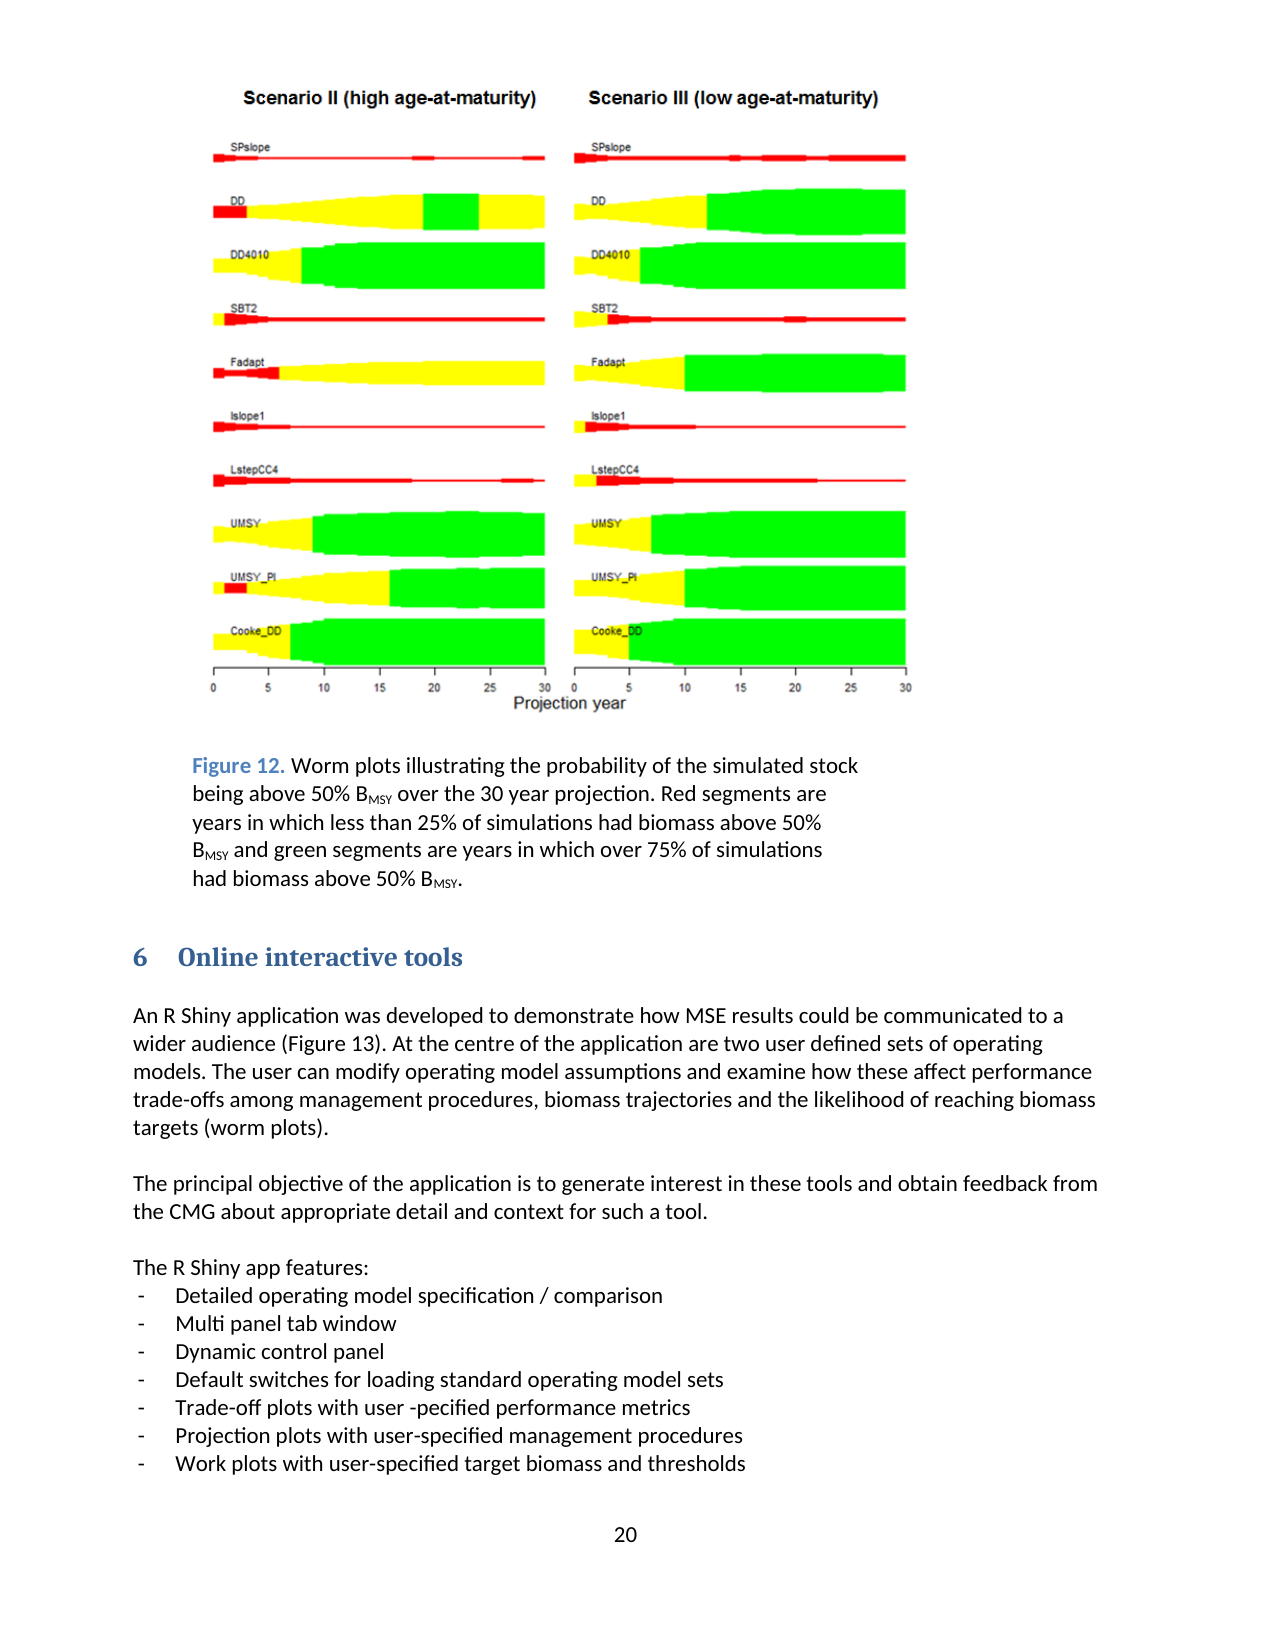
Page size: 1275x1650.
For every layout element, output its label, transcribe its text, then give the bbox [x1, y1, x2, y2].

text An R Shiny application was developed to demonstrate how MSE results could be communicated to a wider audience (Figure 13). At the centre of the application are two user defined sets of operating models. The user can modify operating model assumptions and examine how these affect performance trade-offs among management procedures, biomass trajectories and the likelihood of reaching biomass targets (worm plots). [133, 1001, 1118, 1141]
picture [192, 75, 916, 724]
list Multi panel tab window [138, 1309, 1118, 1337]
list Dynamic control panel [138, 1337, 1118, 1365]
text Figure 12. Worm plots illustrating the probability of the simulated stock being above 50% BMSY over the 30 year projection. Red segments are years in which less than 25% of simulations had biomass above 50% BMSY and green segments are years in which over 75% of simulations had biomass above 50% BMSY. [192, 752, 863, 892]
subtitle Online interactive tools [133, 942, 1118, 973]
text The principal objective of the application is to generate interest in these tools and obtain feedback from the CMG about appropriate detail and context for such a tool. [133, 1169, 1118, 1225]
text The R Shiny app features: [133, 1253, 1118, 1281]
list Projection plots with user-specified management procedures [138, 1421, 1118, 1449]
list Work plots with user-specified target biomass and thresholds [138, 1449, 1118, 1477]
list Default switches for loading standard operating model sets [138, 1365, 1118, 1393]
list Trade-off plots with user -pecified performance metrics [138, 1393, 1118, 1421]
list Detailed operating model specification / comparison [138, 1281, 1118, 1309]
